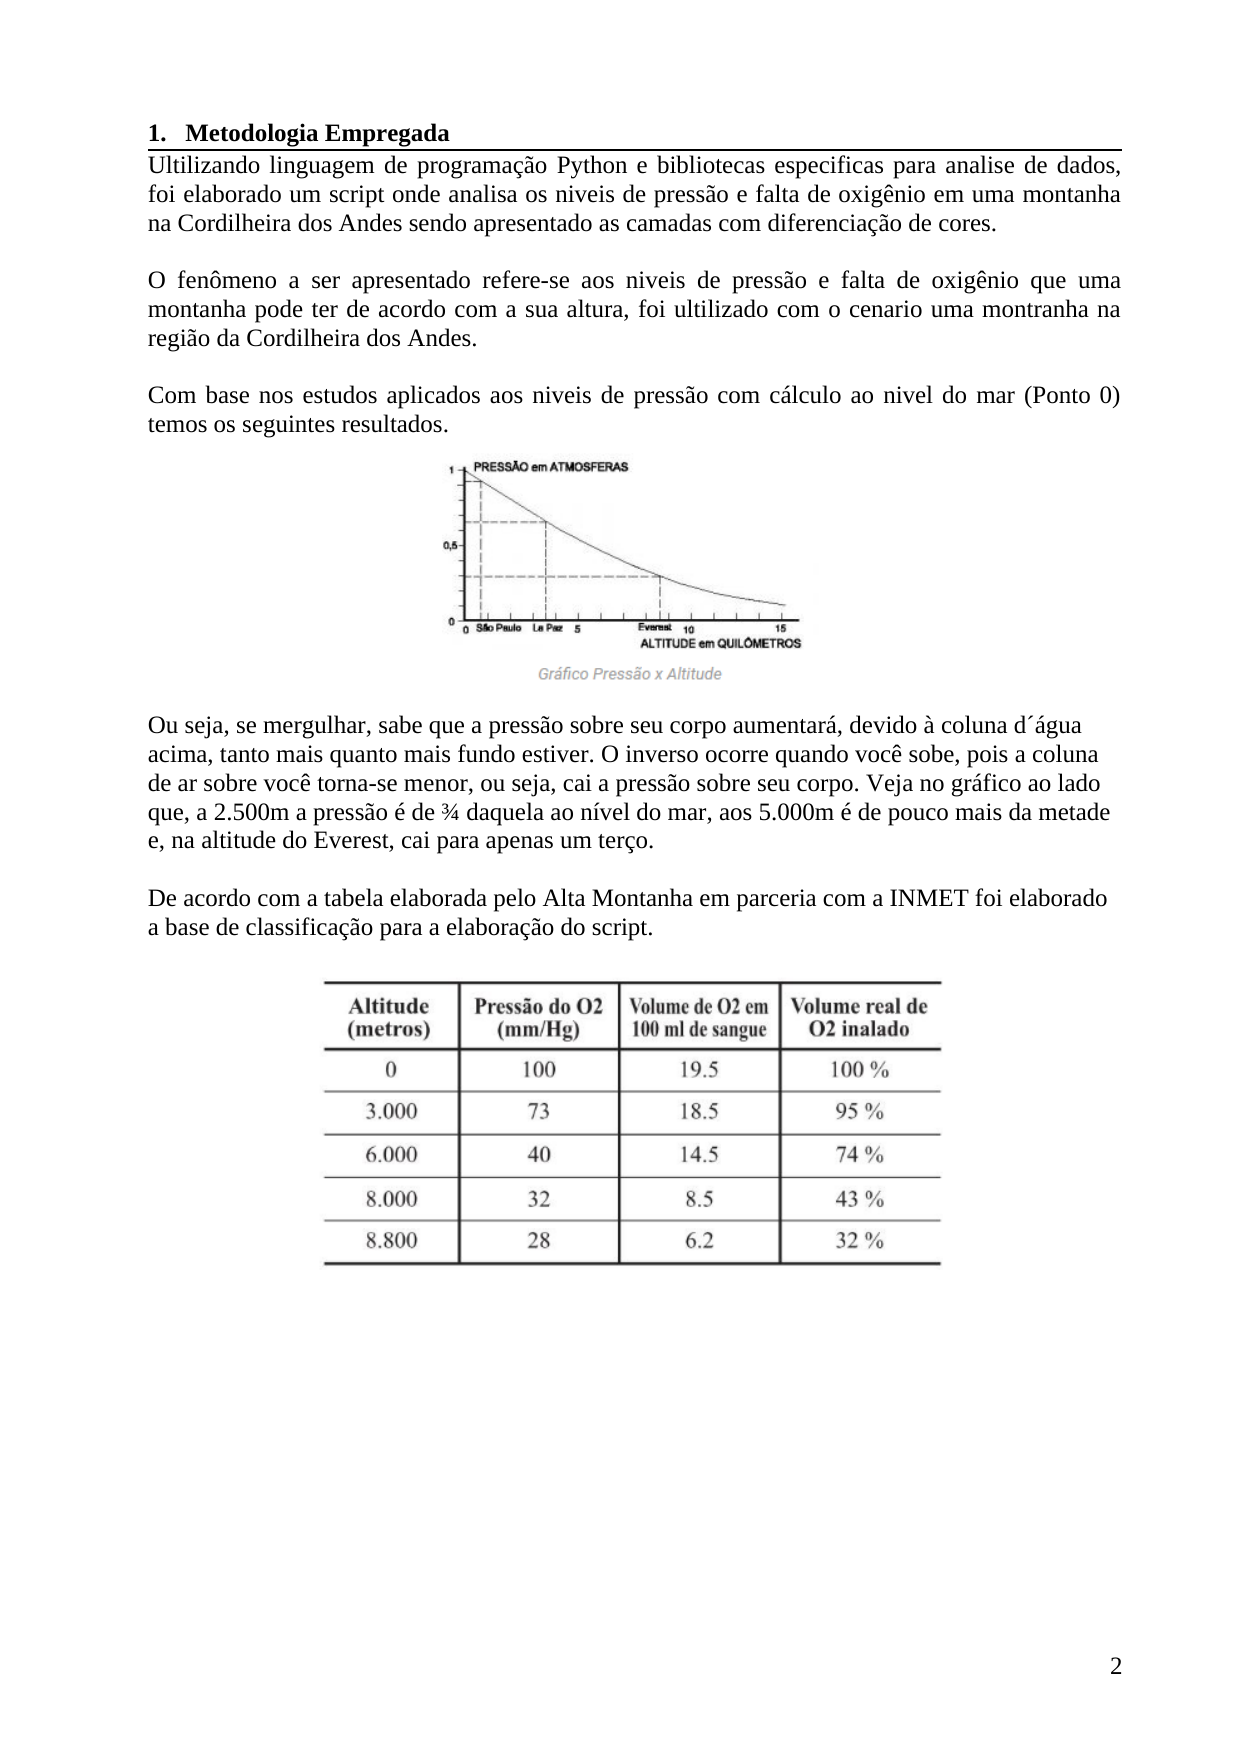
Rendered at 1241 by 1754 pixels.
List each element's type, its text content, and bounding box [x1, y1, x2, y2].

list Ou seja, se mergulhar, sabe que a pressão sobre seu corpo aumentará, devido à coluna d´água acima, tanto mais quanto mais fundo estiver. O inverso ocorre quando você sobe, pois a coluna de ar sobre você torna-se menor, ou seja, cai a pressão sobre seu corpo. Veja no gráfico ao lado que, a 2.500m a pressão é de ¾ daquela ao nível do mar, aos 5.000m é de pouco mais da metade e, na altitude do Everest, cai para apenas um terço. [148, 711, 1122, 854]
picture [431, 438, 838, 711]
list Ultilizando linguagem de programação Python e bibliotecas especificas para analise de dados, foi elaborado um script onde analisa os niveis de pressão e falta de oxigênio em uma montanha na Cordilheira dos Andes sendo apresentado as camadas com diferenciação de cores. [148, 151, 1122, 237]
list Com base nos estudos aplicados aos niveis de pressão com cálculo ao nivel do mar (Ponto 0) temos os seguintes resultados. [148, 381, 1122, 438]
list De acordo com a tabela elaborada pelo Alta Montanha em parceria com a INMET foi elaborado a base de classificação para a elaboração do script. [148, 883, 1122, 941]
subtitle Metodologia Empregada [148, 118, 1122, 149]
list O fenômeno a ser apresentado refere-se aos niveis de pressão e falta de oxigênio que uma montanha pode ter de acordo com a sua altura, foi ultilizado com o cenario uma montranha na região da Cordilheira dos Andes. [148, 266, 1122, 352]
picture [311, 969, 958, 1276]
